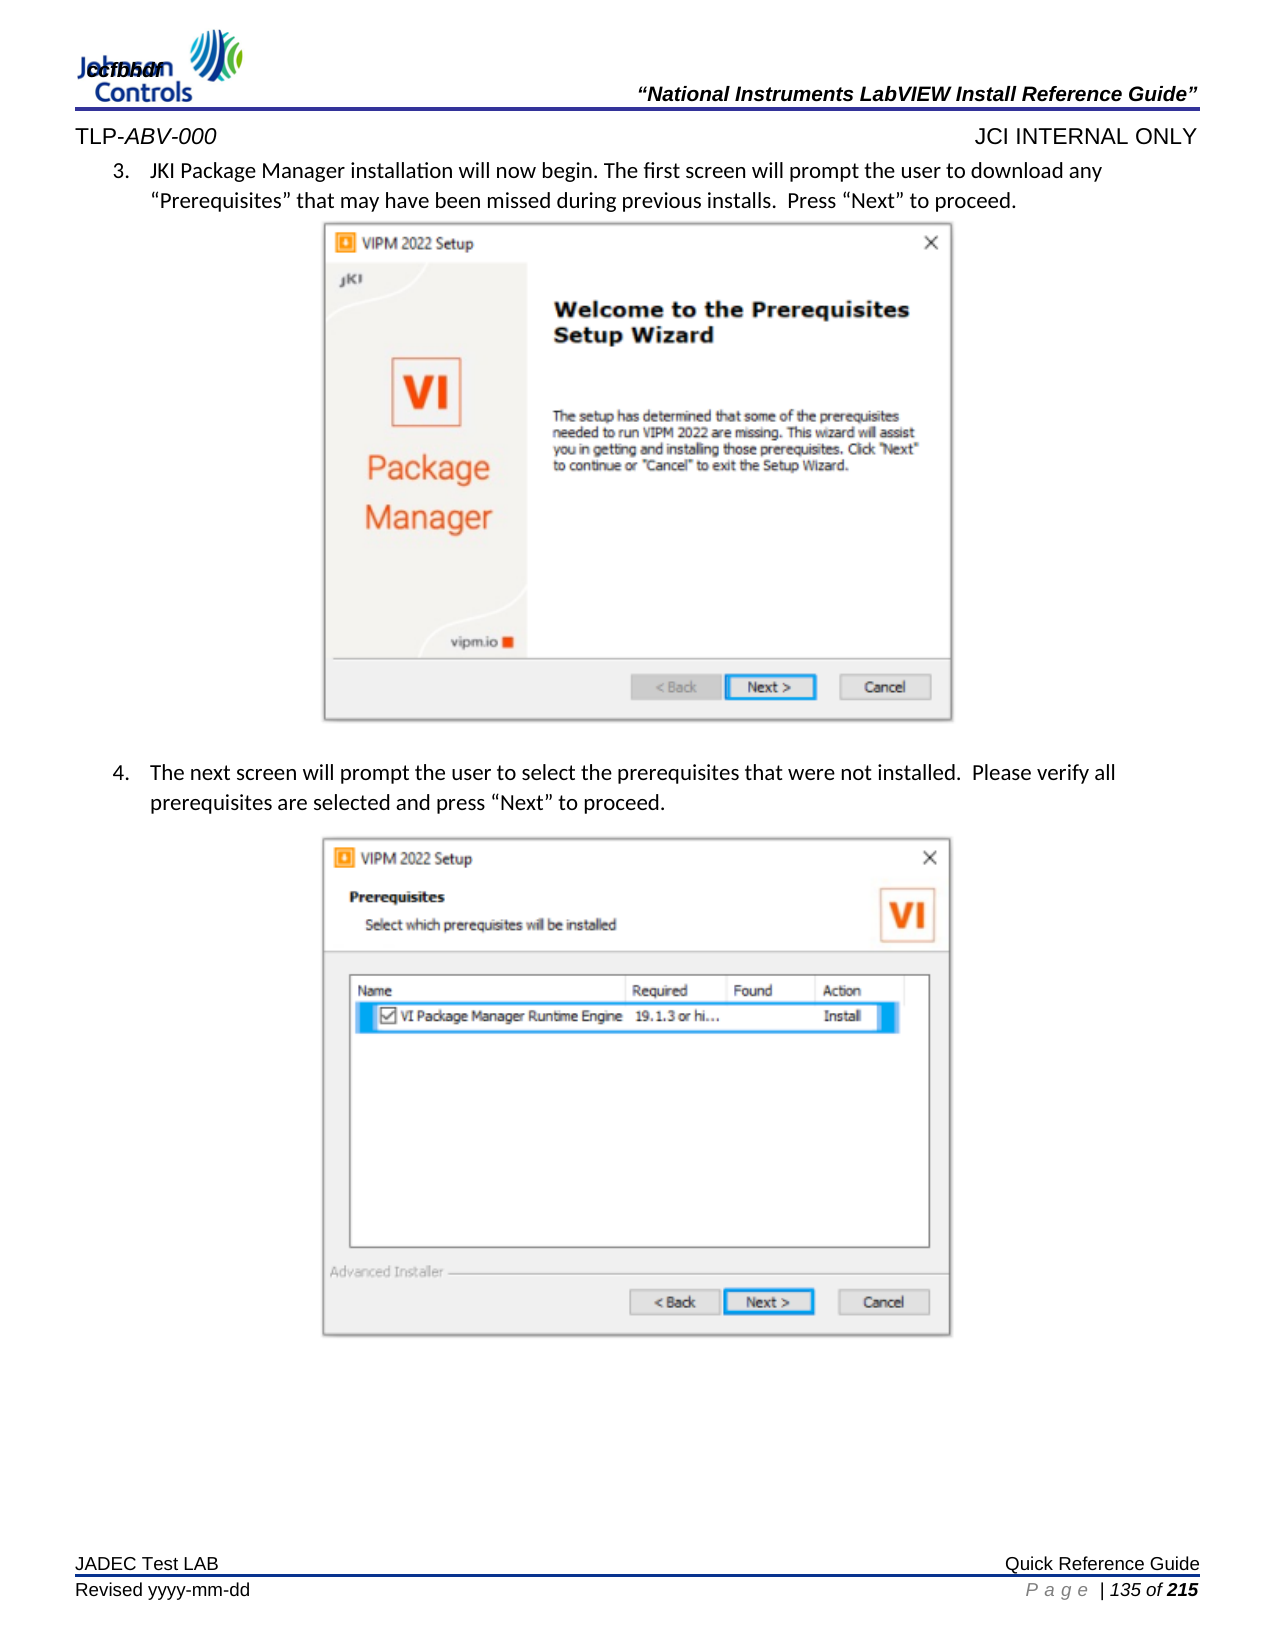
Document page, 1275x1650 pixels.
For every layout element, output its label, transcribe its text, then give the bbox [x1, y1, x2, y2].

picture [76, 26, 246, 105]
list JKI Package Manager installation will now begin. The first screen will prompt the user to download any “Prerequisites” that may have been missed during previous installs. Press “Next” to proceed. [112, 156, 1200, 214]
picture [318, 832, 957, 1347]
picture [318, 220, 957, 724]
list The next screen will prompt the user to select the prerequisites that were not installed. Please verify all prerequisites are selected and press “Next” to proceed. [112, 758, 1200, 816]
